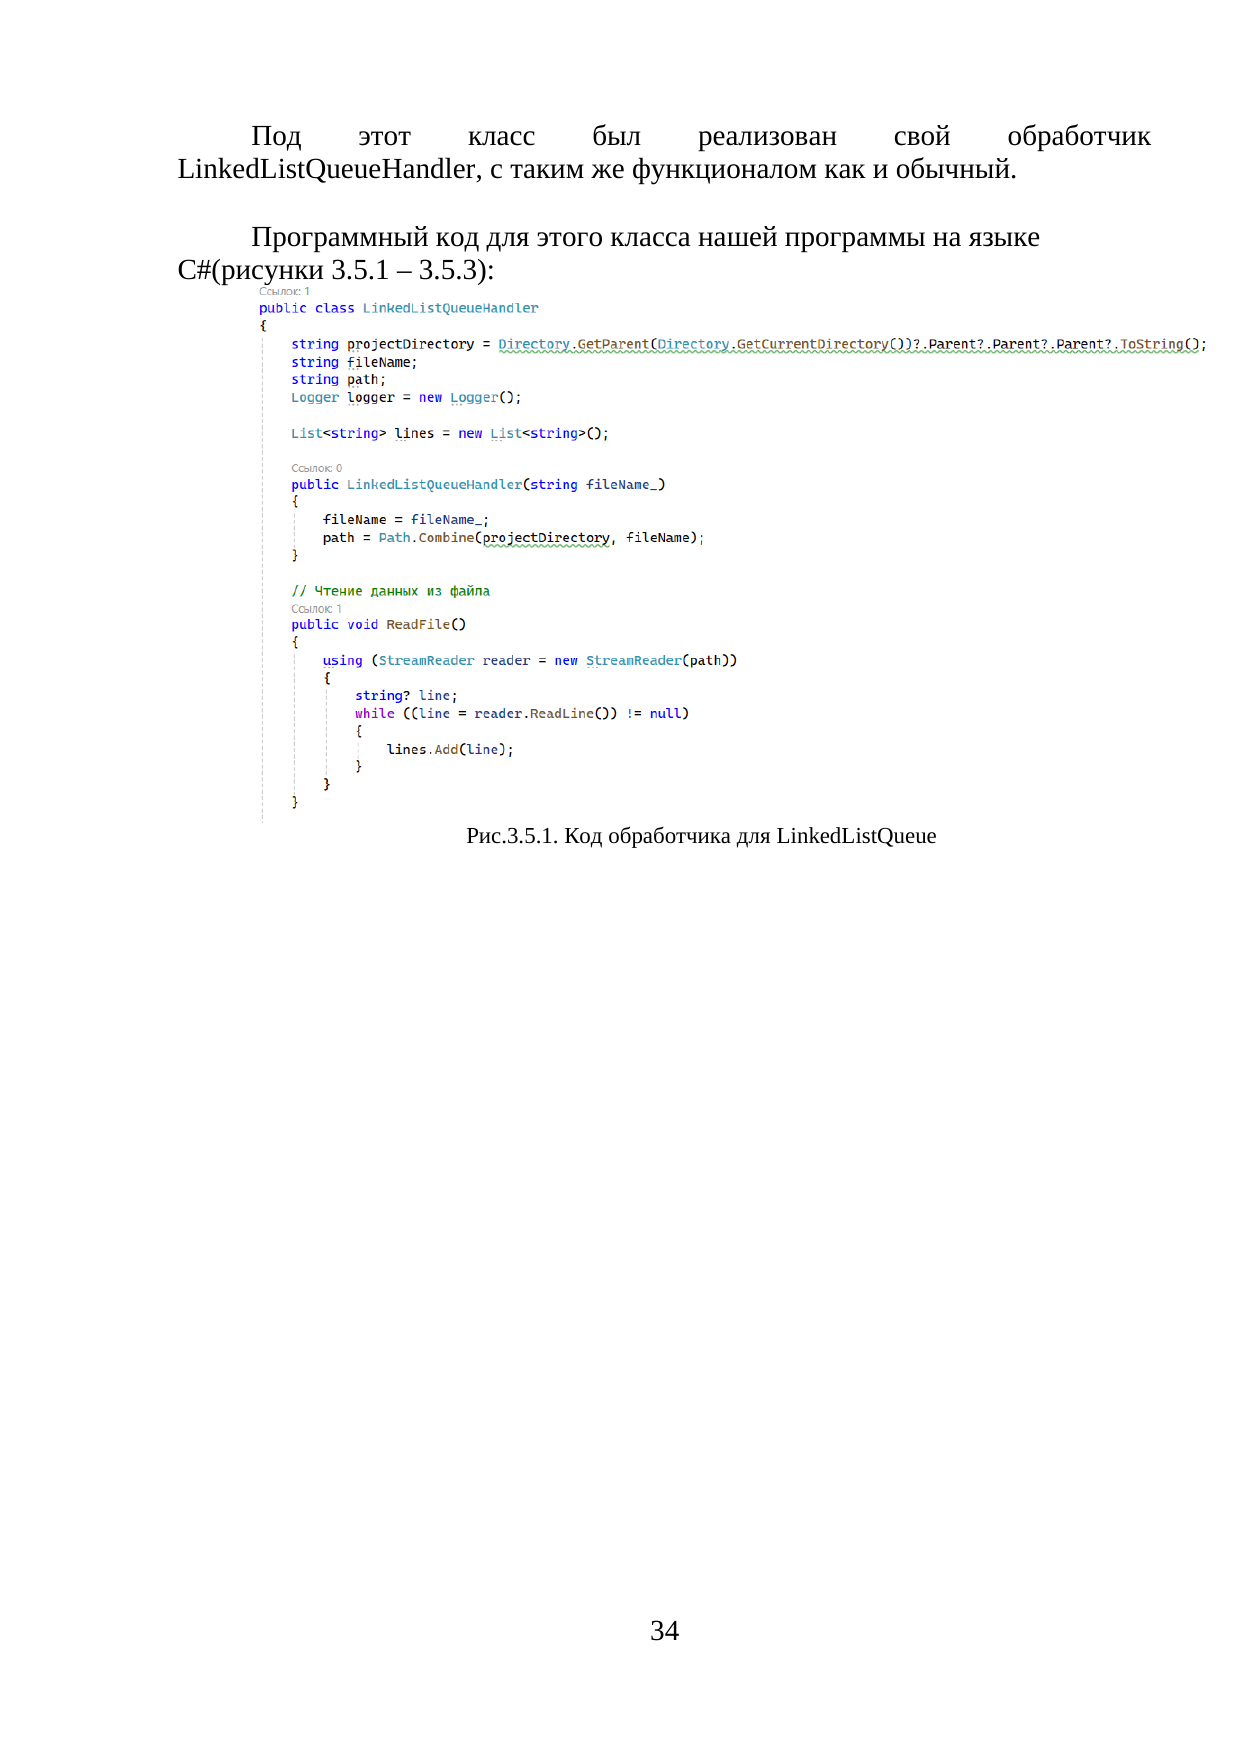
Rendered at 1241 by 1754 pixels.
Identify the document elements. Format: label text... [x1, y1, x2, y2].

text Программный код для этого класса нашей программы на языке C#(рисунки 3.5.1 – 3.5.3): [177, 219, 1152, 286]
picture [251, 285, 1226, 823]
text Под этот класс был реализован свой обработчик LinkedListQueueHandler, с таким же функционалом как и обычный. [177, 118, 1152, 185]
text Рис.3.5.1. Код обработчика для LinkedListQueue [177, 822, 1152, 849]
